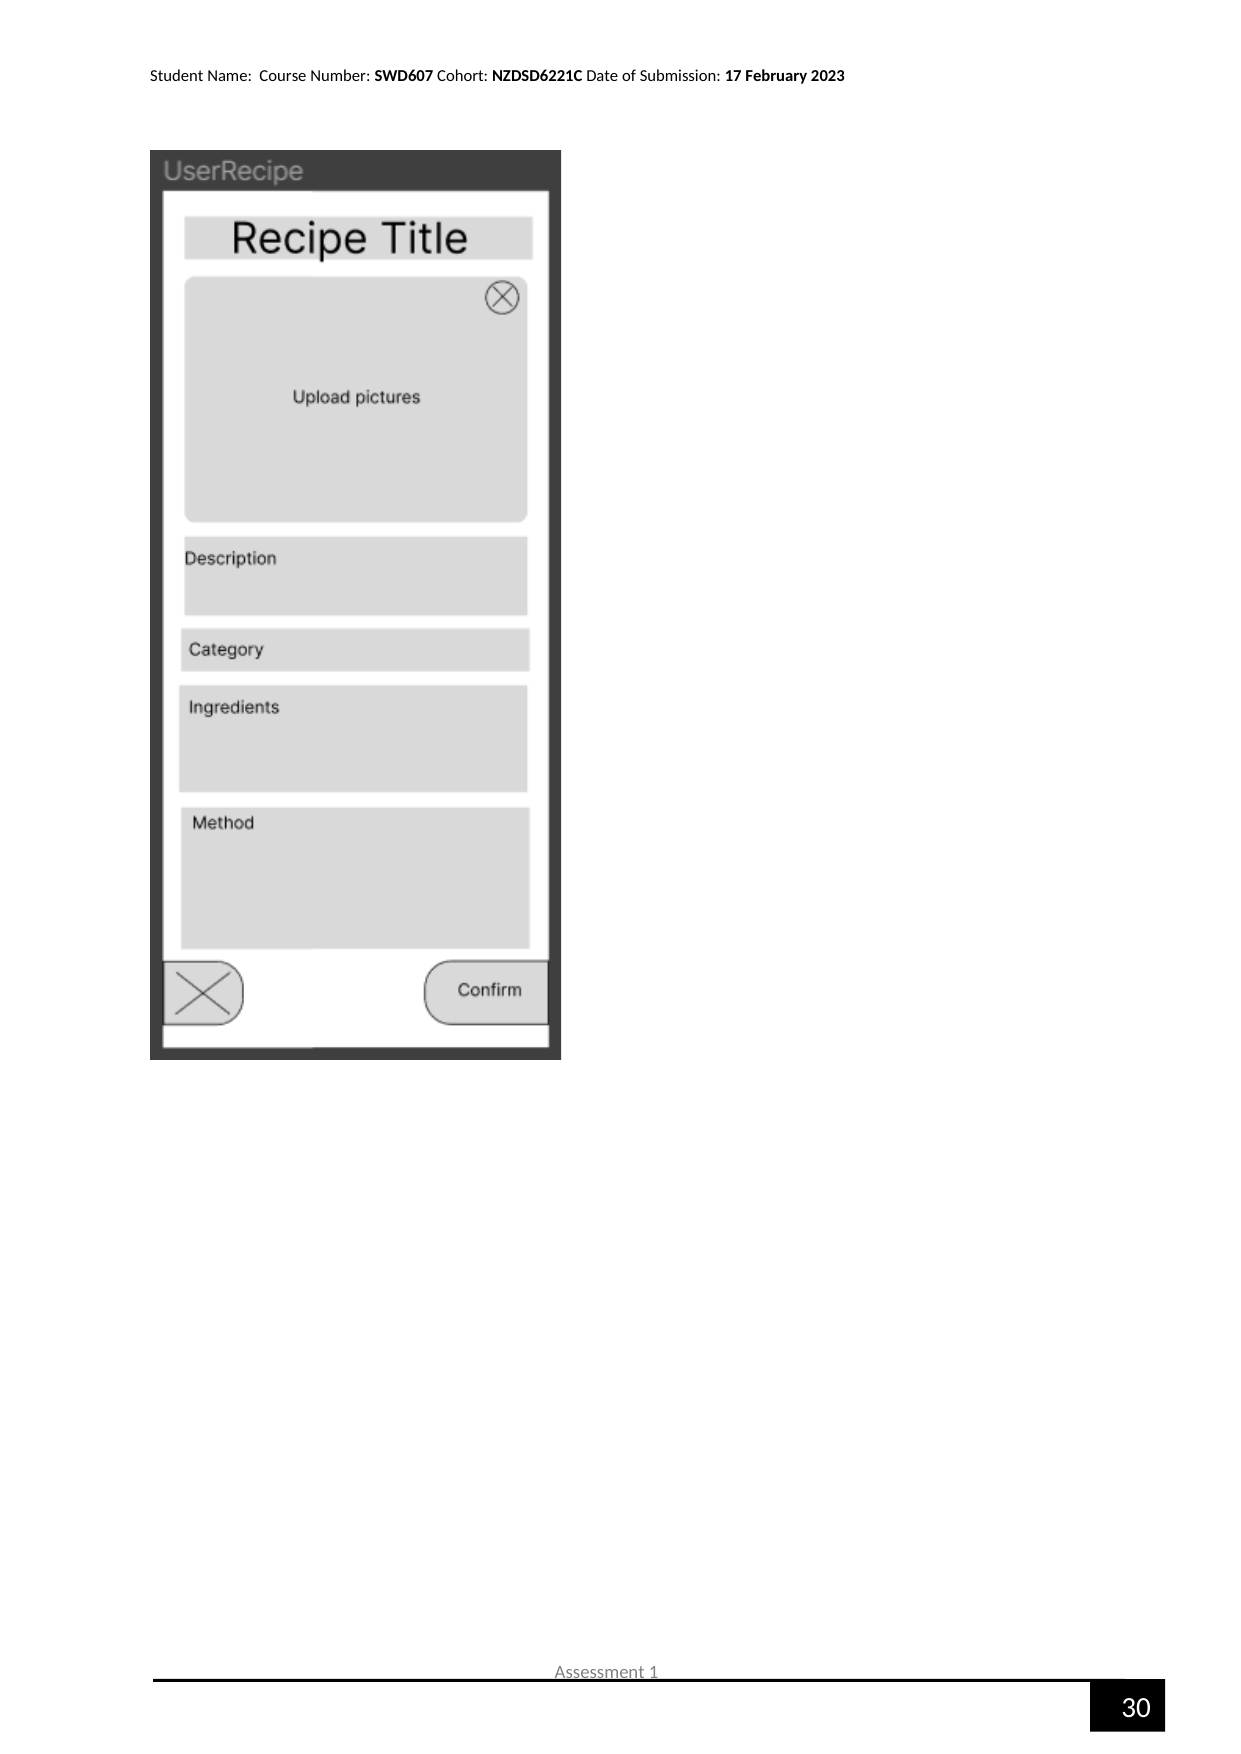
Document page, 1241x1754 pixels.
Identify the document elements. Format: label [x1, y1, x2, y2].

picture [150, 150, 562, 1060]
